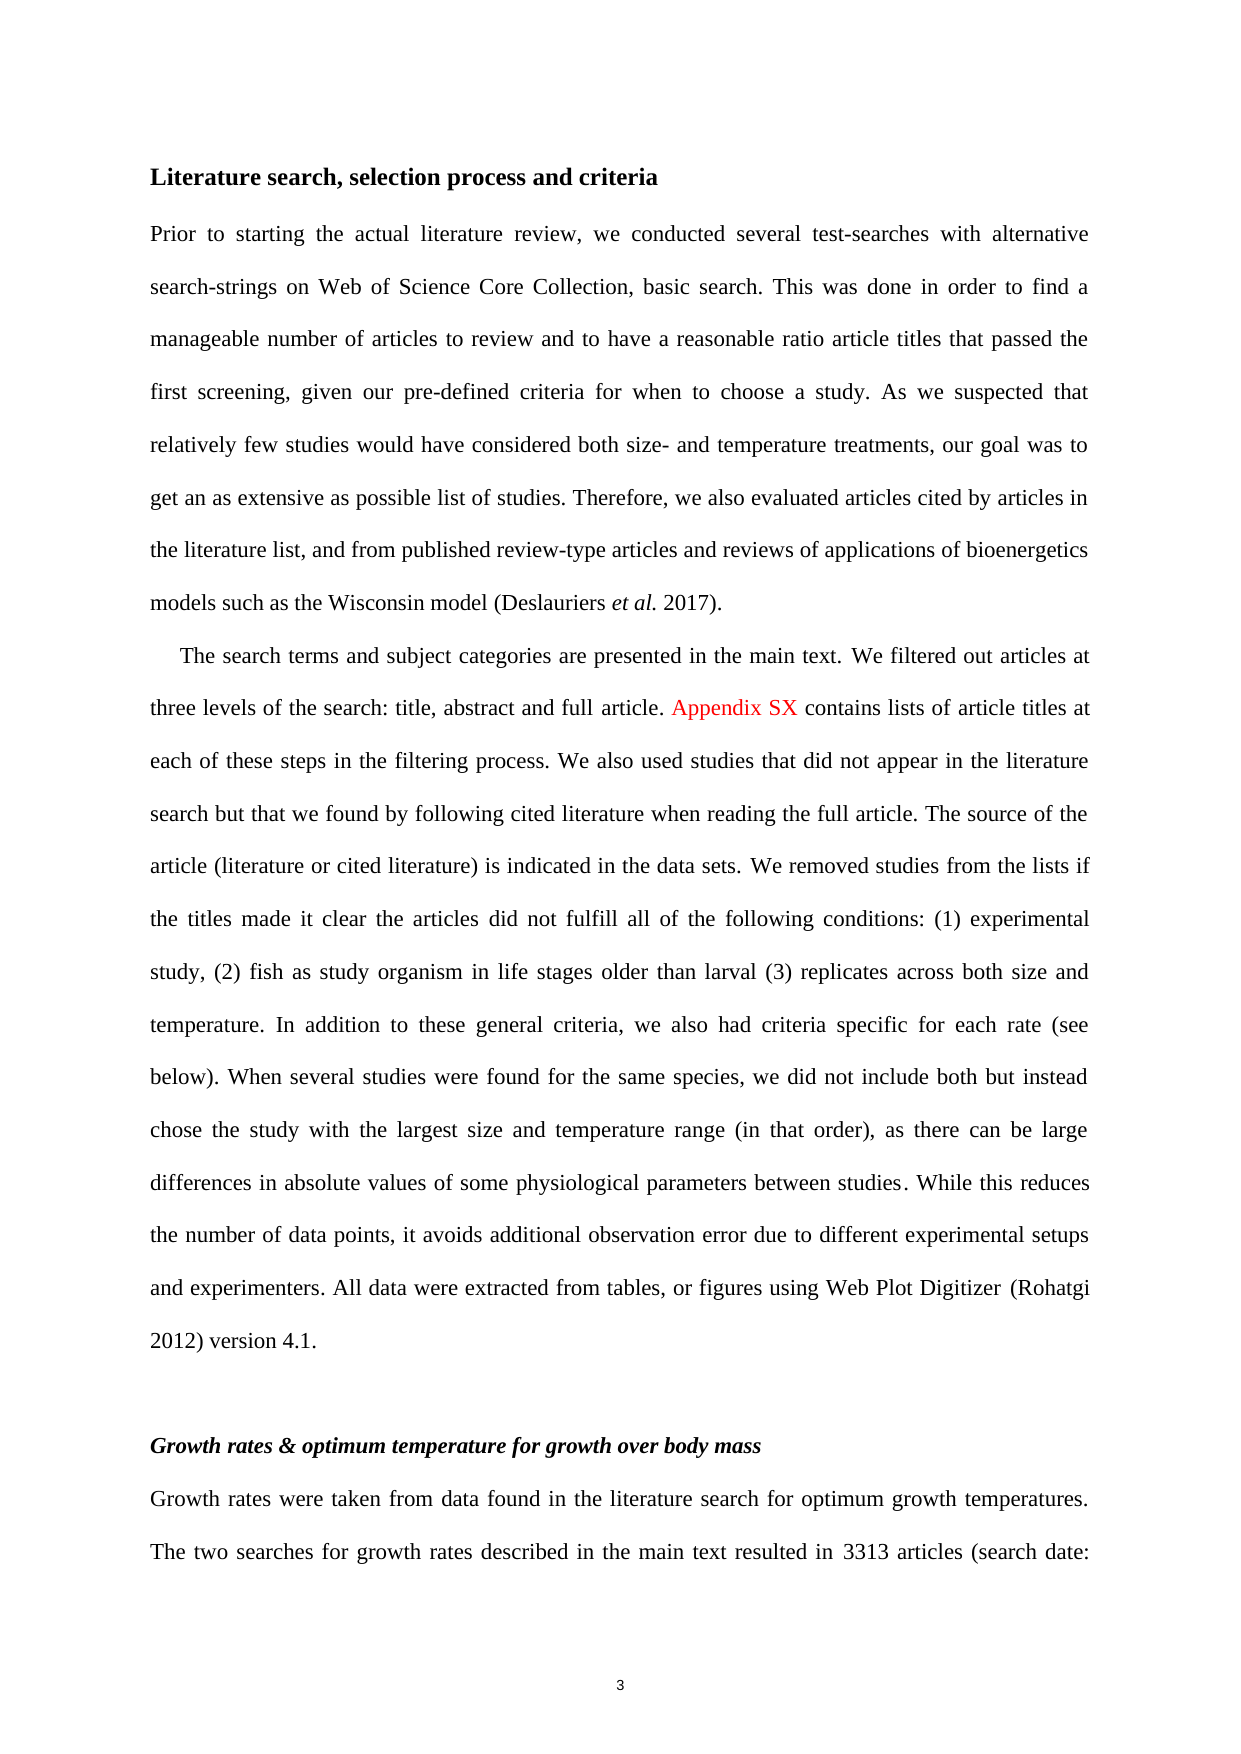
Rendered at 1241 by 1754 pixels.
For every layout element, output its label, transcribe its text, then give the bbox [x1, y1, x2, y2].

text The search terms and subject categories are presented in the main text. We filtered out articles at three levels of the search: title, abstract and full article. Appendix SX contains lists of article titles at each of these steps in the filtering process. We also used studies that did not appear in the literature search but that we found by following cited literature when reading the full article. The source of the article (literature or cited literature) is indicated in the data sets. We removed studies from the lists if the titles made it clear the articles did not fulfill all of the following conditions: (1) experimental study, (2) fish as study organism in life stages older than larval (3) replicates across both size and temperature. In addition to these general criteria, we also had criteria specific for each rate (see below). When several studies were found for the same species, we did not include both but instead chose the study with the largest size and temperature range (in that order), as there can be large differences in absolute values of some physiological parameters between studies. While this reduces the number of data points, it avoids additional observation error due to different experimental setups and experimenters. All data were extracted from tables, or figures using Web Plot Digitizer (Rohatgi 2012) version 4.1. [150, 642, 1090, 1353]
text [150, 1485, 1090, 1564]
subtitle Growth rates & optimum temperature for growth over body mass [150, 1432, 1090, 1459]
subtitle Literature search, selection process and criteria [150, 162, 1090, 191]
text Prior to starting the actual literature review, we conducted several test-searches with alternative search-strings on Web of Science Core Collection, basic search. This was done in order to find a manageable number of articles to review and to have a reasonable ratio article titles that passed the first screening, given our pre-defined criteria for when to choose a study. As we suspected that relatively few studies would have considered both size- and temperature treatments, our goal was to get an as extensive as possible list of studies. Therefore, we also evaluated articles cited by articles in the literature list, and from published review-type articles and reviews of applications of bioenergetics models such as the Wisconsin model (Deslauriers et al. 2017). [150, 220, 1090, 615]
